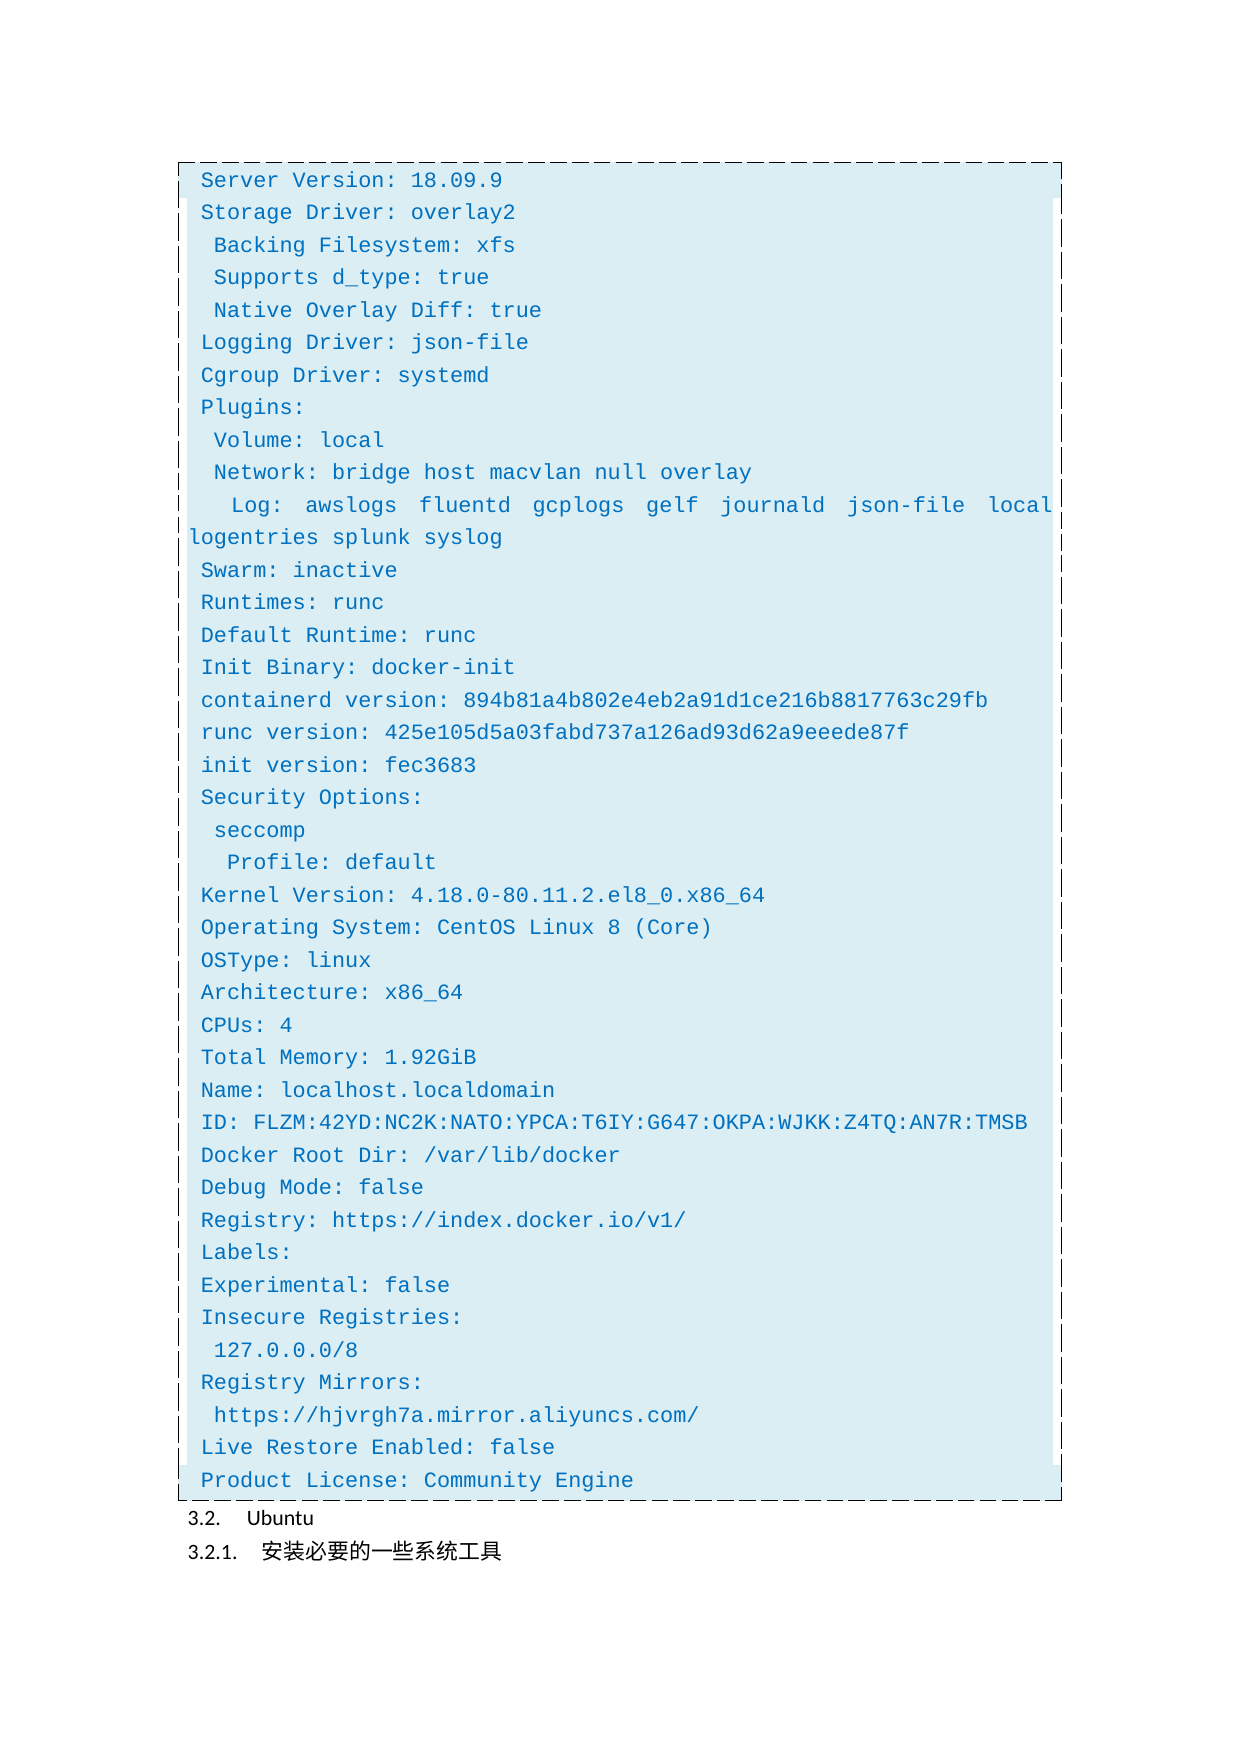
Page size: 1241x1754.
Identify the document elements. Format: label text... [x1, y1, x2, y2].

text Profile: default [187, 848, 1053, 880]
list Ubuntu [187, 1501, 1053, 1533]
list 安装必要的一些系统工具 [187, 1533, 1053, 1566]
text Live Restore Enabled: false [187, 1433, 1053, 1462]
text Cgroup Driver: systemd [187, 360, 1053, 393]
text Product License: Community Engine [178, 1462, 1062, 1501]
text Server Version: 18.09.9 [178, 162, 1062, 198]
text CPUs: 4 [187, 1010, 1053, 1043]
text runc version: 425e105d5a03fabd737a126ad93d62a9eeede87f [187, 718, 1053, 750]
text Architecture: x86_64 [187, 978, 1053, 1010]
text containerd version: 894b81a4b802e4eb2a91d1ce216b8817763c29fb [187, 685, 1053, 718]
text init version: fec3683 [187, 750, 1053, 783]
text Experimental: false [187, 1270, 1053, 1303]
text Default Runtime: runc [187, 620, 1053, 653]
text Storage Driver: overlay2 [187, 198, 1053, 230]
text ID: FLZM:42YD:NC2K:NATO:YPCA:T6IY:G647:OKPA:WJKK:Z4TQ:AN7R:TMSB [187, 1108, 1053, 1140]
text Logging Driver: json-file [187, 328, 1053, 360]
text Registry: https://index.docker.io/v1/ [187, 1205, 1053, 1238]
text Kernel Version: 4.18.0-80.11.2.el8_0.x86_64 [187, 880, 1053, 913]
text Docker Root Dir: /var/lib/docker [187, 1140, 1053, 1173]
text https://hjvrgh7a.mirror.aliyuncs.com/ [187, 1400, 1053, 1433]
text Security Options: [187, 783, 1053, 815]
text OSType: linux [187, 945, 1053, 978]
text Log: awslogs fluentd gcplogs gelf journald json-file local logentries splunk syslog [187, 490, 1053, 555]
text seccomp [187, 815, 1053, 848]
text Runtimes: runc [187, 588, 1053, 620]
text Operating System: CentOS Linux 8 (Core) [187, 913, 1053, 945]
text Volume: local [187, 425, 1053, 458]
text Supports d_type: true [187, 263, 1053, 295]
text Total Memory: 1.92GiB [187, 1043, 1053, 1075]
text 127.0.0.0/8 [187, 1335, 1053, 1368]
text Insecure Registries: [187, 1303, 1053, 1335]
text Labels: [187, 1238, 1053, 1270]
text Plugins: [187, 393, 1053, 425]
text Name: localhost.localdomain [187, 1075, 1053, 1108]
text Swarm: inactive [187, 555, 1053, 588]
text Init Binary: docker-init [187, 653, 1053, 685]
text Native Overlay Diff: true [187, 295, 1053, 328]
text Debug Mode: false [187, 1173, 1053, 1205]
text Backing Filesystem: xfs [187, 230, 1053, 263]
text Registry Mirrors: [187, 1368, 1053, 1400]
text Network: bridge host macvlan null overlay [187, 458, 1053, 490]
